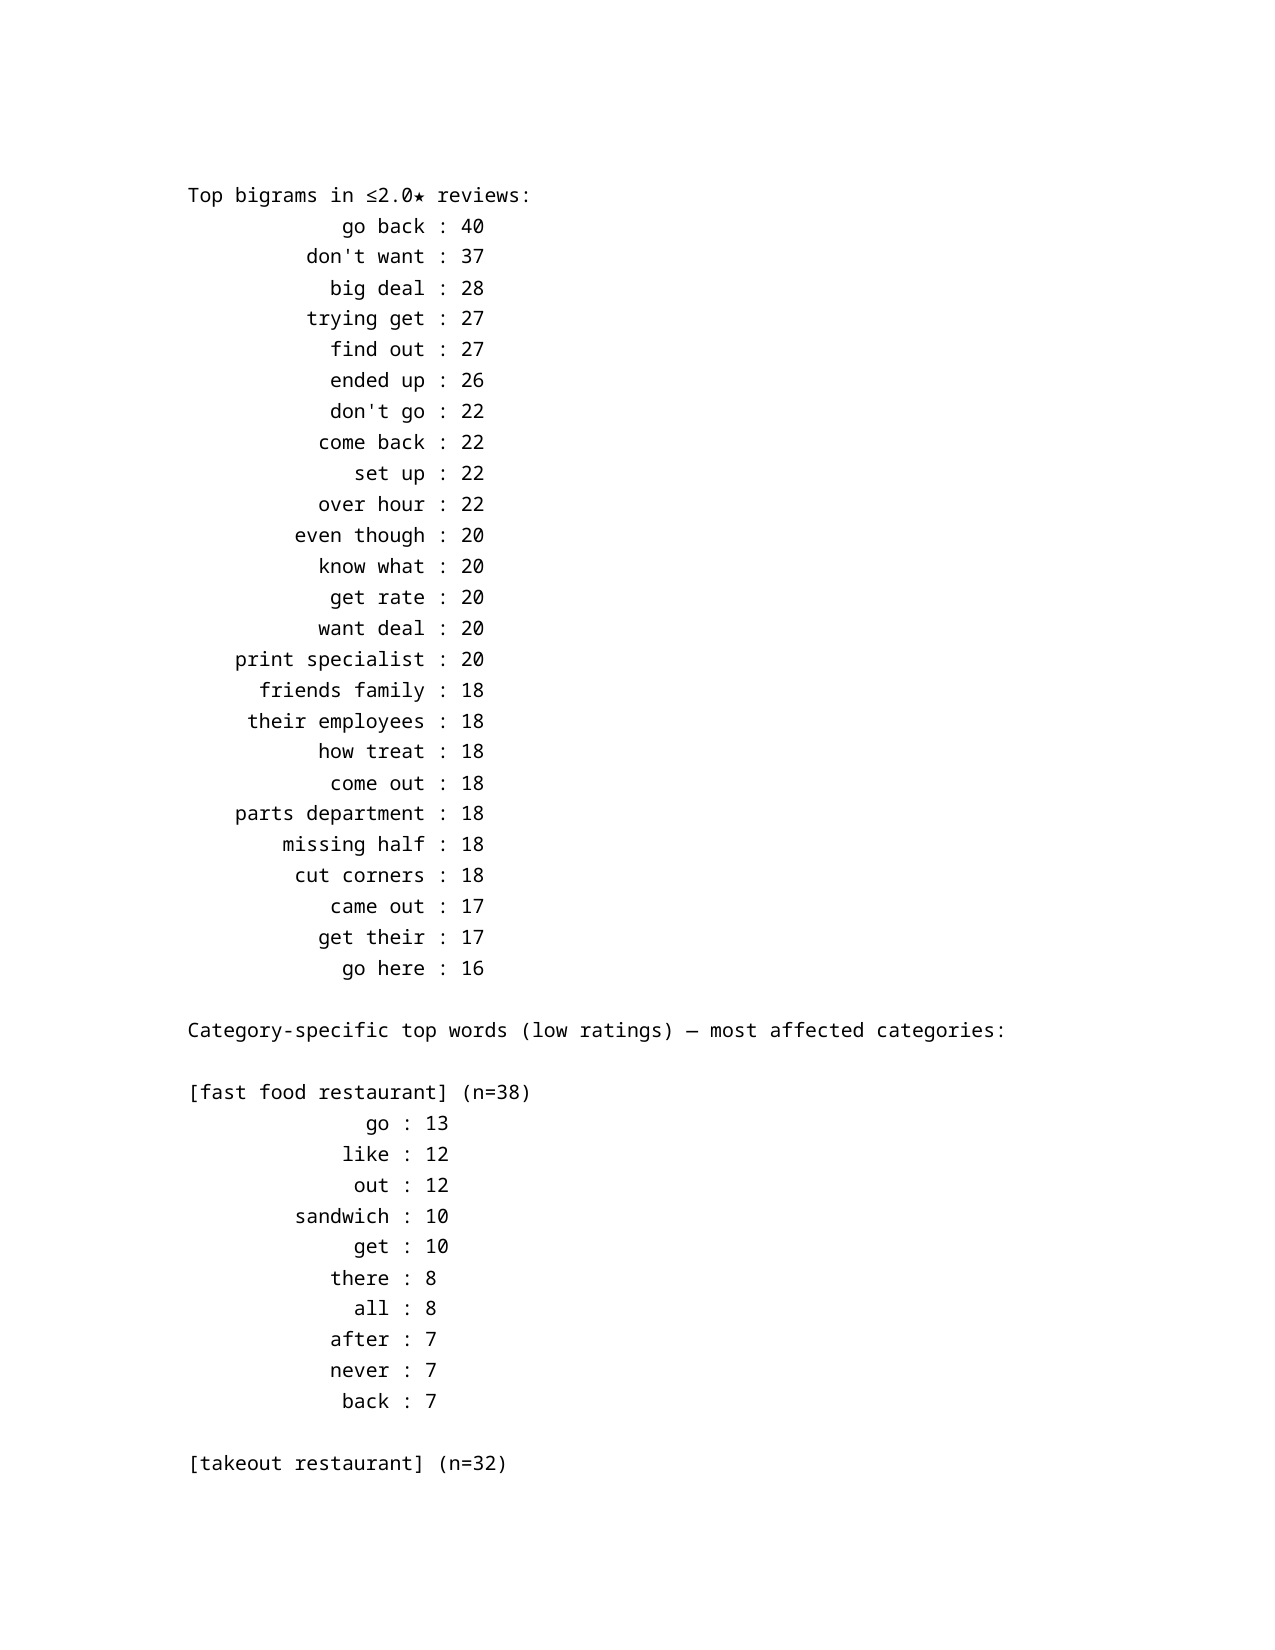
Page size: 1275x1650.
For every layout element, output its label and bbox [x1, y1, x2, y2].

text [187, 150, 1087, 1476]
